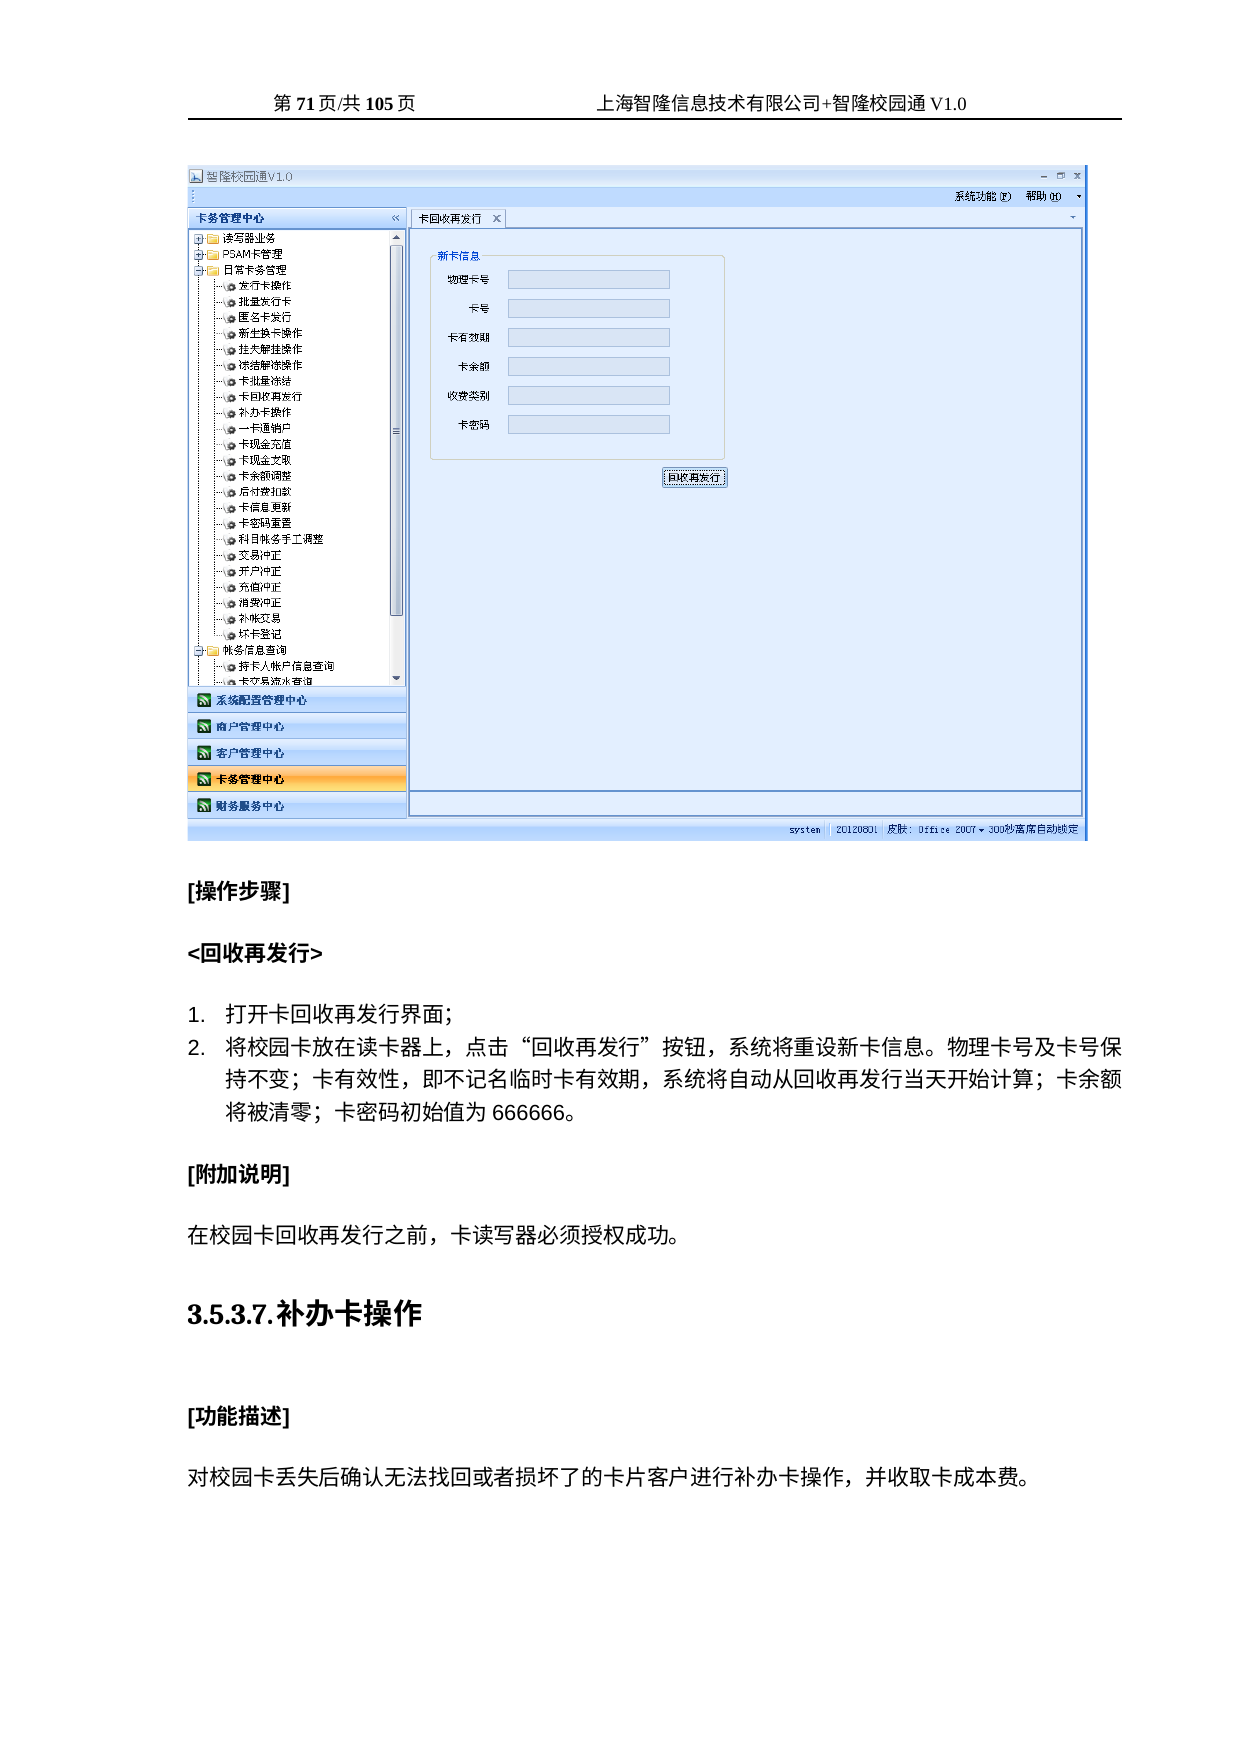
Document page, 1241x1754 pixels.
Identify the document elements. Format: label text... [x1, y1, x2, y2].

picture [187, 165, 1088, 841]
list 将校园卡放在读卡器上，点击“回收再发行”按钮，系统将重设新卡信息。物理卡号及卡号保持不变；卡有效性，即不记名临时卡有效期，系统将自动从回收再发行当天开始计算；卡余额将被清零；卡密码初始值为666666。 [187, 1029, 1122, 1127]
text [附加说明] [187, 1156, 1122, 1189]
subtitle 补办卡操作 [187, 1279, 1122, 1344]
list 打开卡回收再发行界面； [187, 997, 1122, 1029]
text [功能描述] [187, 1398, 1122, 1431]
text <回收再发行> [187, 935, 1122, 968]
text 对校园卡丢失后确认无法找回或者损坏了的卡片客户进行补办卡操作，并收取卡成本费。 [187, 1460, 1122, 1492]
text [操作步骤] [187, 874, 1122, 906]
text 在校园卡回收再发行之前，卡读写器必须授权成功。 [187, 1218, 1122, 1250]
